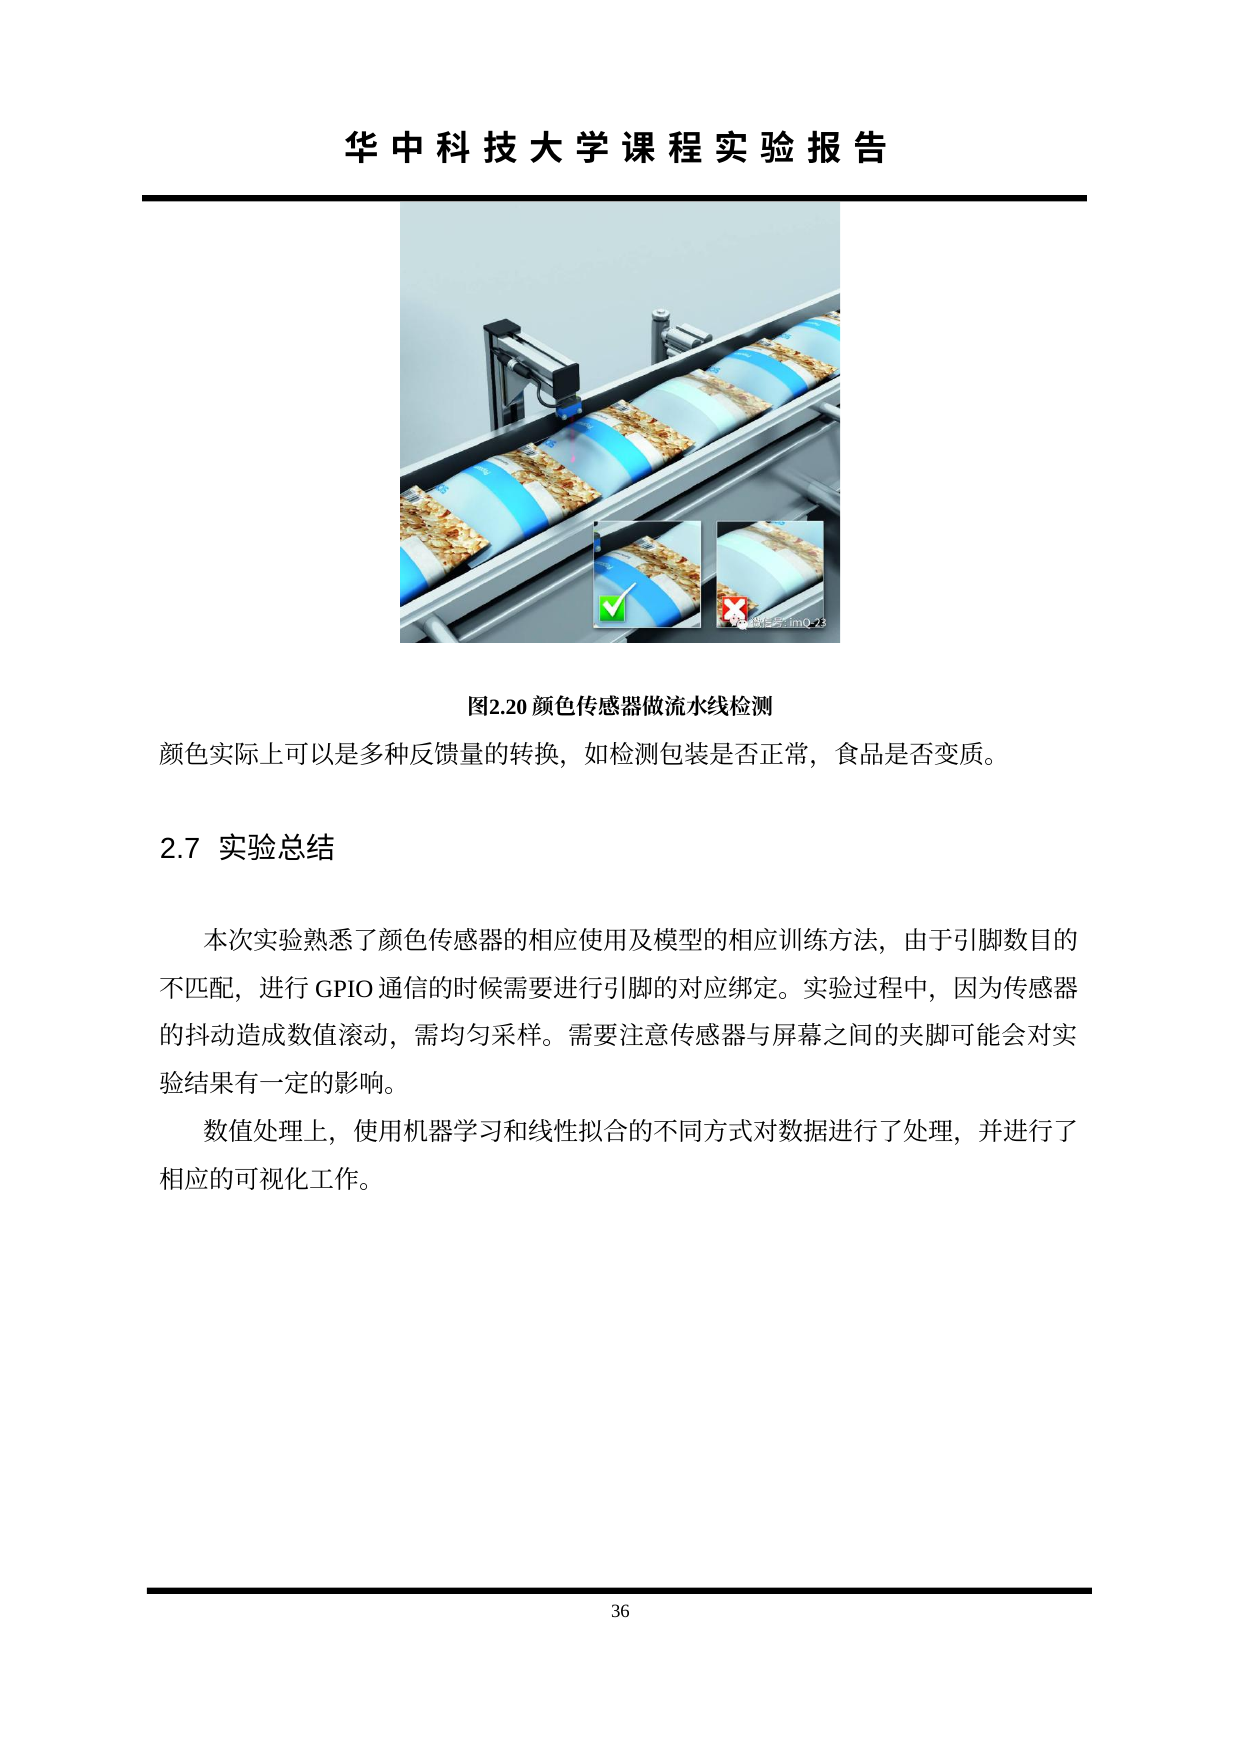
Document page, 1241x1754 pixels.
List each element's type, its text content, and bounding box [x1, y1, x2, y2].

subtitle 实验总结 [159, 824, 1081, 867]
picture [400, 202, 841, 643]
text 数值处理上，使用机器学习和线性拟合的不同方式对数据进行了处理，并进行了相应的可视化工作。 [159, 1106, 1081, 1201]
text 本次实验熟悉了颜色传感器的相应使用及模型的相应训练方法，由于引脚数目的不匹配，进行GPIO通信的时候需要进行引脚的对应绑定。实验过程中，因为传感器的抖动造成数值滚动，需均匀采样。需要注意传感器与屏幕之间的夹脚可能会对实验结果有一定的影响。 [159, 914, 1081, 1106]
text 颜色实际上可以是多种反馈量的转换，如检测包装是否正常，食品是否变质。 [159, 729, 1081, 777]
